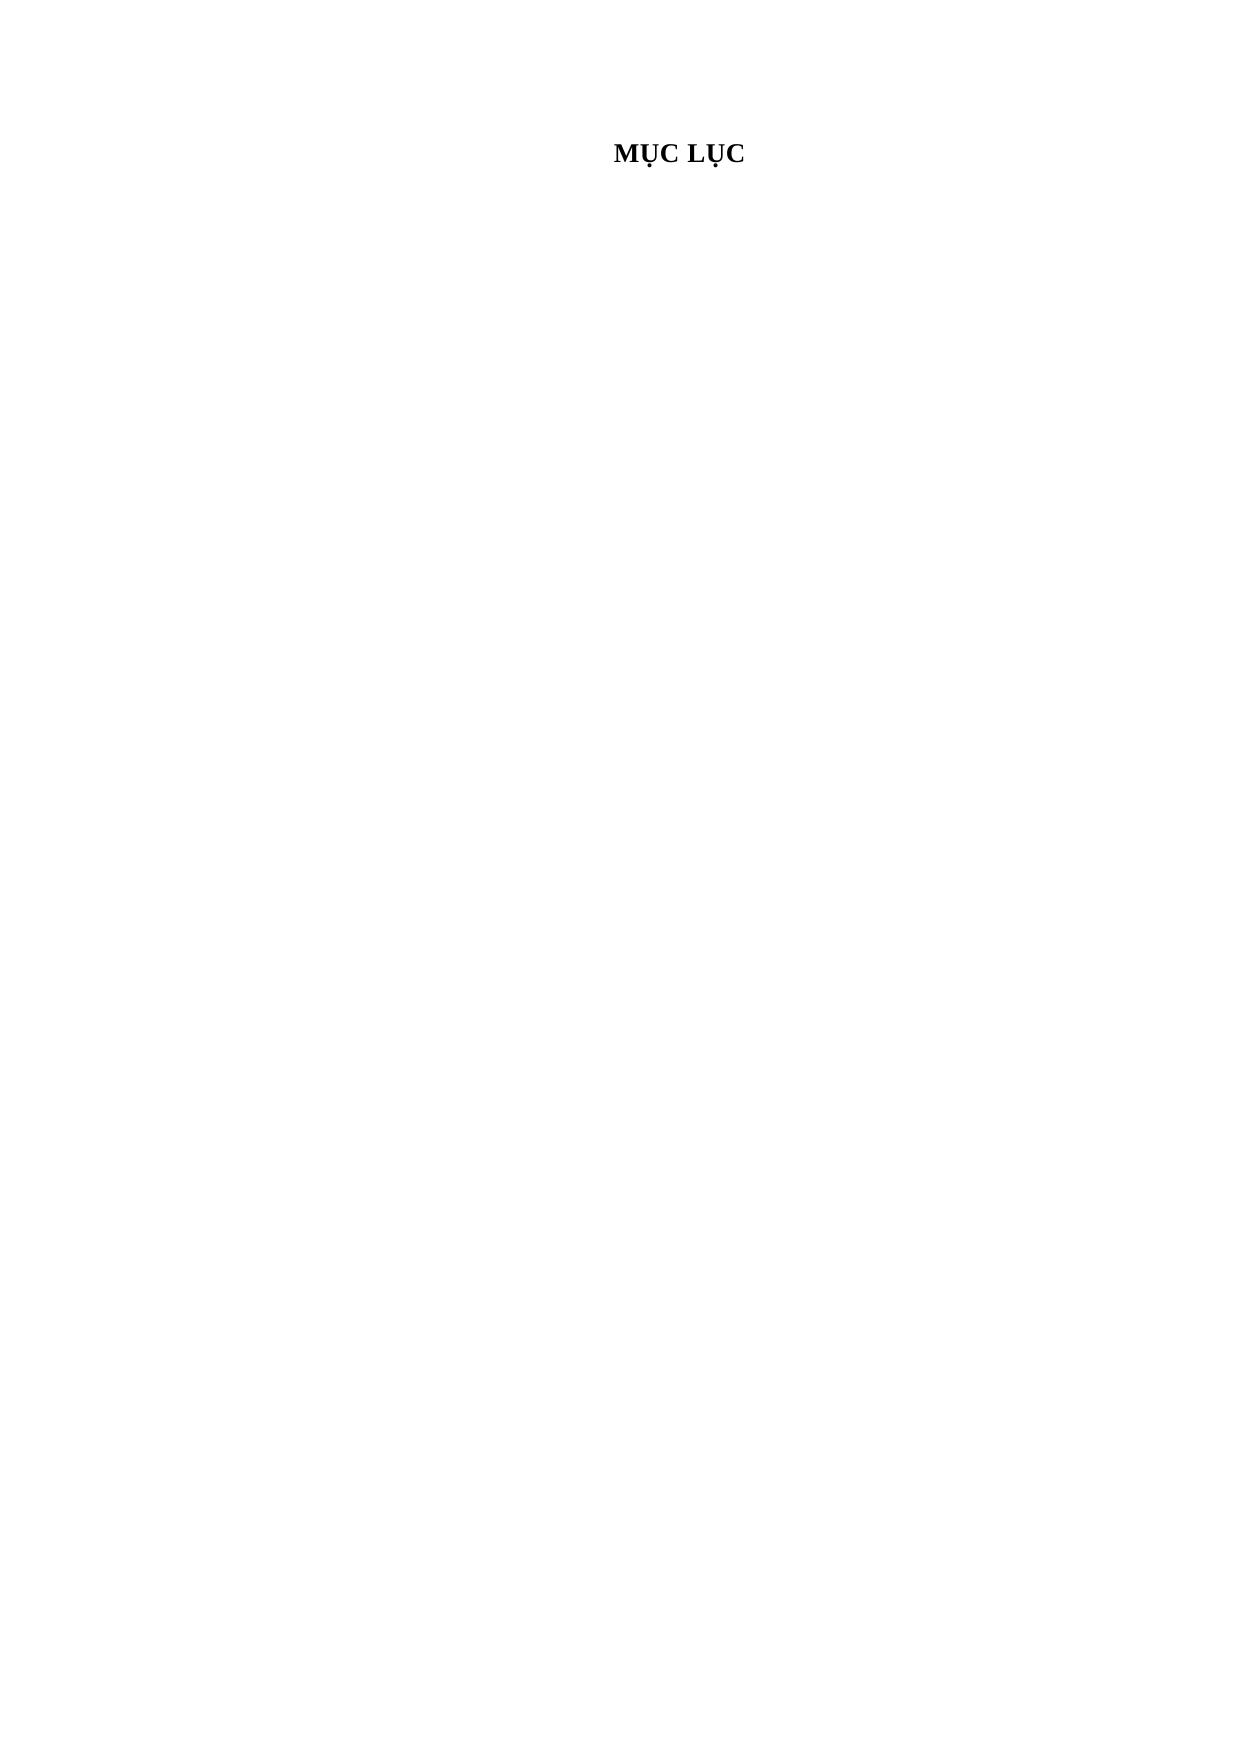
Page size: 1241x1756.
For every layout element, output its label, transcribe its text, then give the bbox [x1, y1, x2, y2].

text MỤC LỤC [175, 137, 1184, 169]
